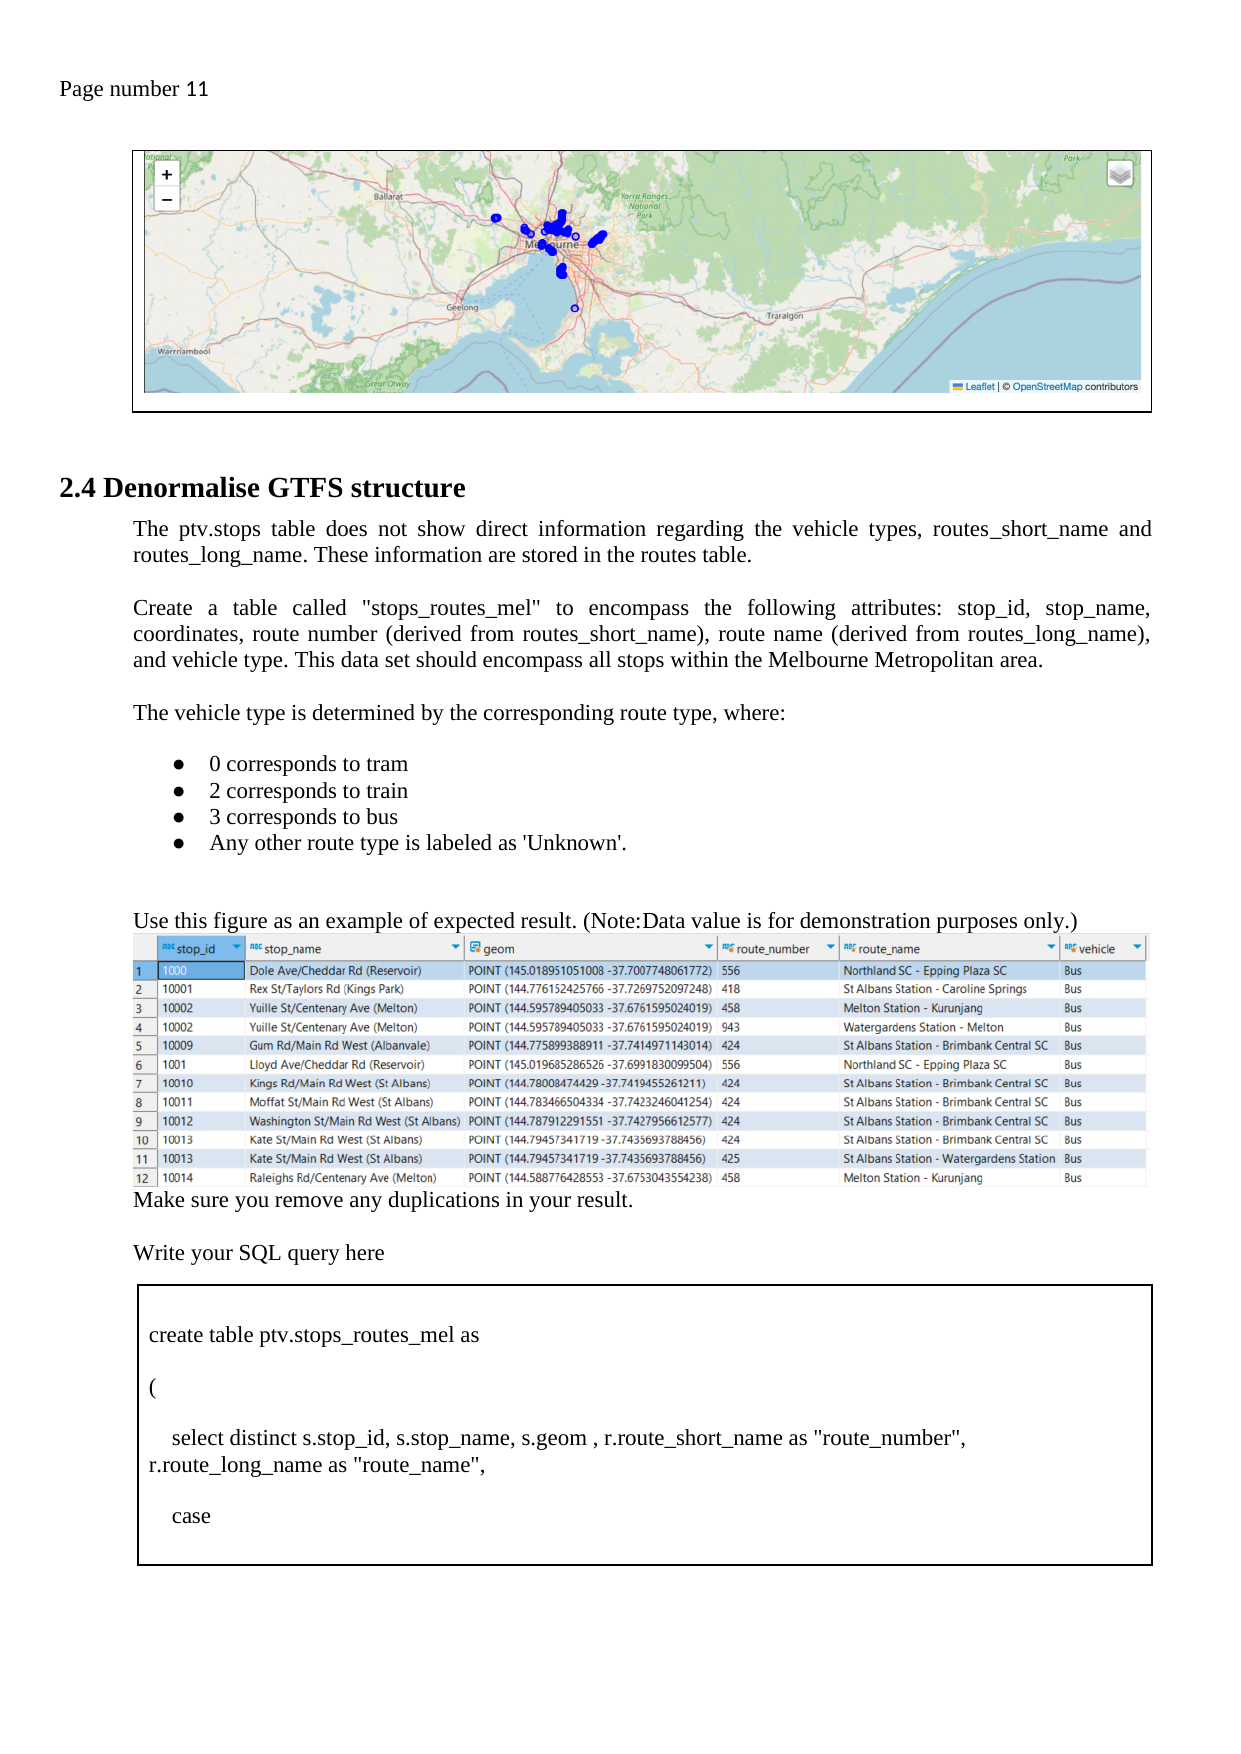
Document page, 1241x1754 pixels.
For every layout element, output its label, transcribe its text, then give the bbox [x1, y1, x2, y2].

text The vehicle type is determined by the corresponding route type, where: [133, 699, 1152, 725]
picture [144, 151, 1142, 393]
list 0 corresponds to tram [172, 750, 1152, 777]
list 2 corresponds to train [172, 777, 1152, 803]
text The ptv.stops table does not show direct information regarding the vehicle types, routes_short_name and routes_long_name. These information are stored in the routes table. [133, 514, 1152, 567]
text Make sure you remove any duplications in your result. [133, 1186, 1152, 1213]
text Create a table called "stops_routes_mel" to encompass the following attributes: stop_id, stop_name, coordinates, route number (derived from routes_short_name), route name (derived from routes_long_name), and vehicle type. This data set should encompass all stops within the Melbourne Metropolitan area. [133, 594, 1152, 673]
text Write your SQL query here [133, 1239, 1152, 1265]
list Any other route type is labeled as 'Unknown'. [172, 829, 1152, 856]
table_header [139, 1286, 1151, 1564]
subtitle 2.4 Denormalise GTFS structure [59, 470, 1152, 504]
table_header [133, 151, 1151, 411]
text Use this figure as an example of expected result. (Note:Data value is for demonstration purposes only.) [133, 907, 1152, 933]
picture [132, 933, 1151, 1187]
list 3 corresponds to bus [172, 803, 1152, 829]
